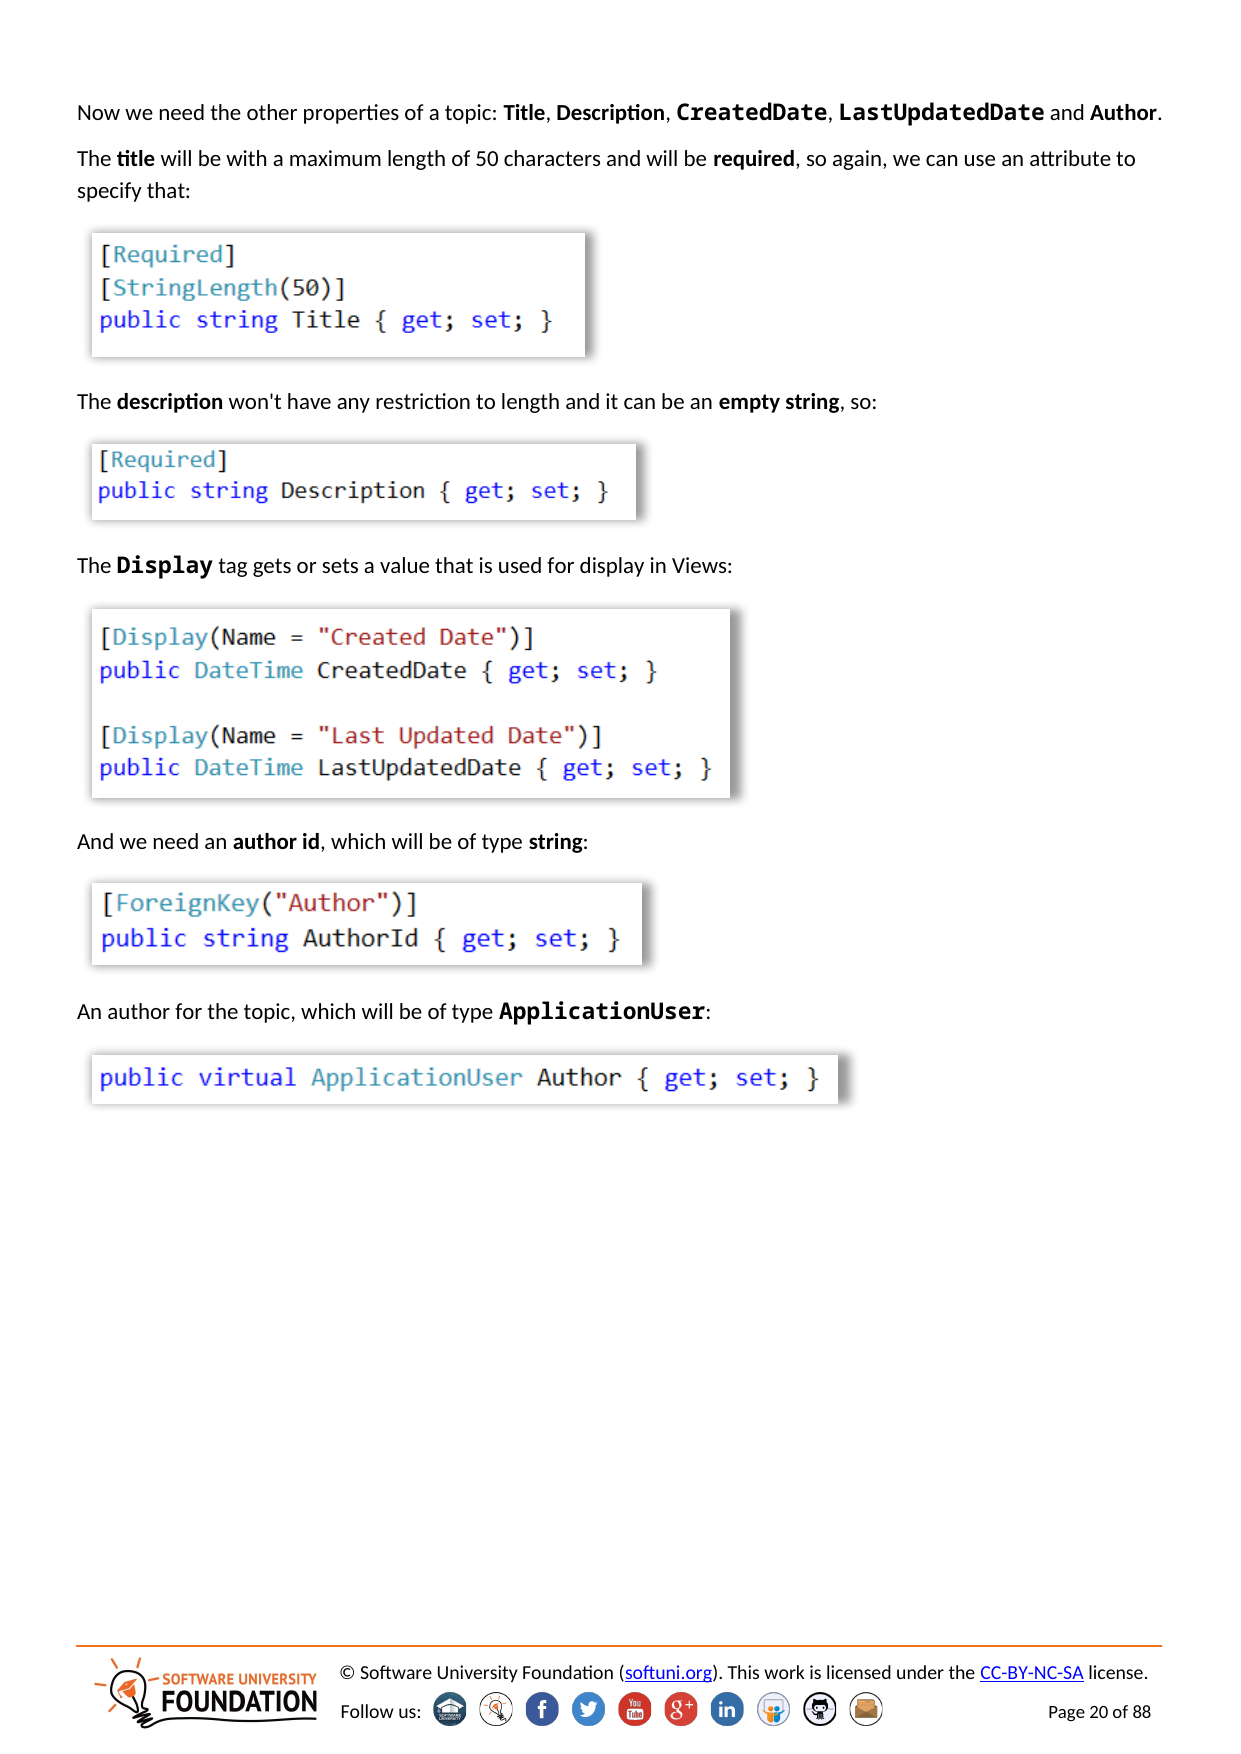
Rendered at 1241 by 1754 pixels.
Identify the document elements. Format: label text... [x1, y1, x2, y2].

text The Display tag gets or sets a value that is used for display in Views: [77, 549, 1163, 580]
picture [849, 1692, 883, 1726]
picture [92, 233, 585, 357]
picture [803, 1692, 837, 1726]
picture [618, 1692, 652, 1726]
text And we need an author id, which will be of type string: [77, 827, 1163, 855]
picture [93, 1656, 317, 1729]
text The description won't have any restriction to length and it can be an empty string, so: [77, 387, 1163, 416]
text Now we need the other properties of a topic: Title, Description, CreatedDate, LastUpdatedDate and Author. [77, 95, 1163, 127]
picture [757, 1692, 790, 1726]
text An author for the topic, which will be of type ApplicationUser: [77, 994, 1163, 1026]
picture [525, 1692, 559, 1726]
picture [92, 883, 642, 965]
picture [664, 1692, 698, 1726]
picture [433, 1692, 467, 1726]
picture [572, 1692, 605, 1726]
picture [479, 1692, 513, 1726]
picture [92, 1055, 838, 1104]
picture [92, 609, 730, 798]
text The title will be with a maximum length of 50 characters and will be required, so again, we can use an attribute to specify that: [77, 144, 1163, 204]
picture [92, 444, 636, 520]
picture [710, 1692, 744, 1726]
